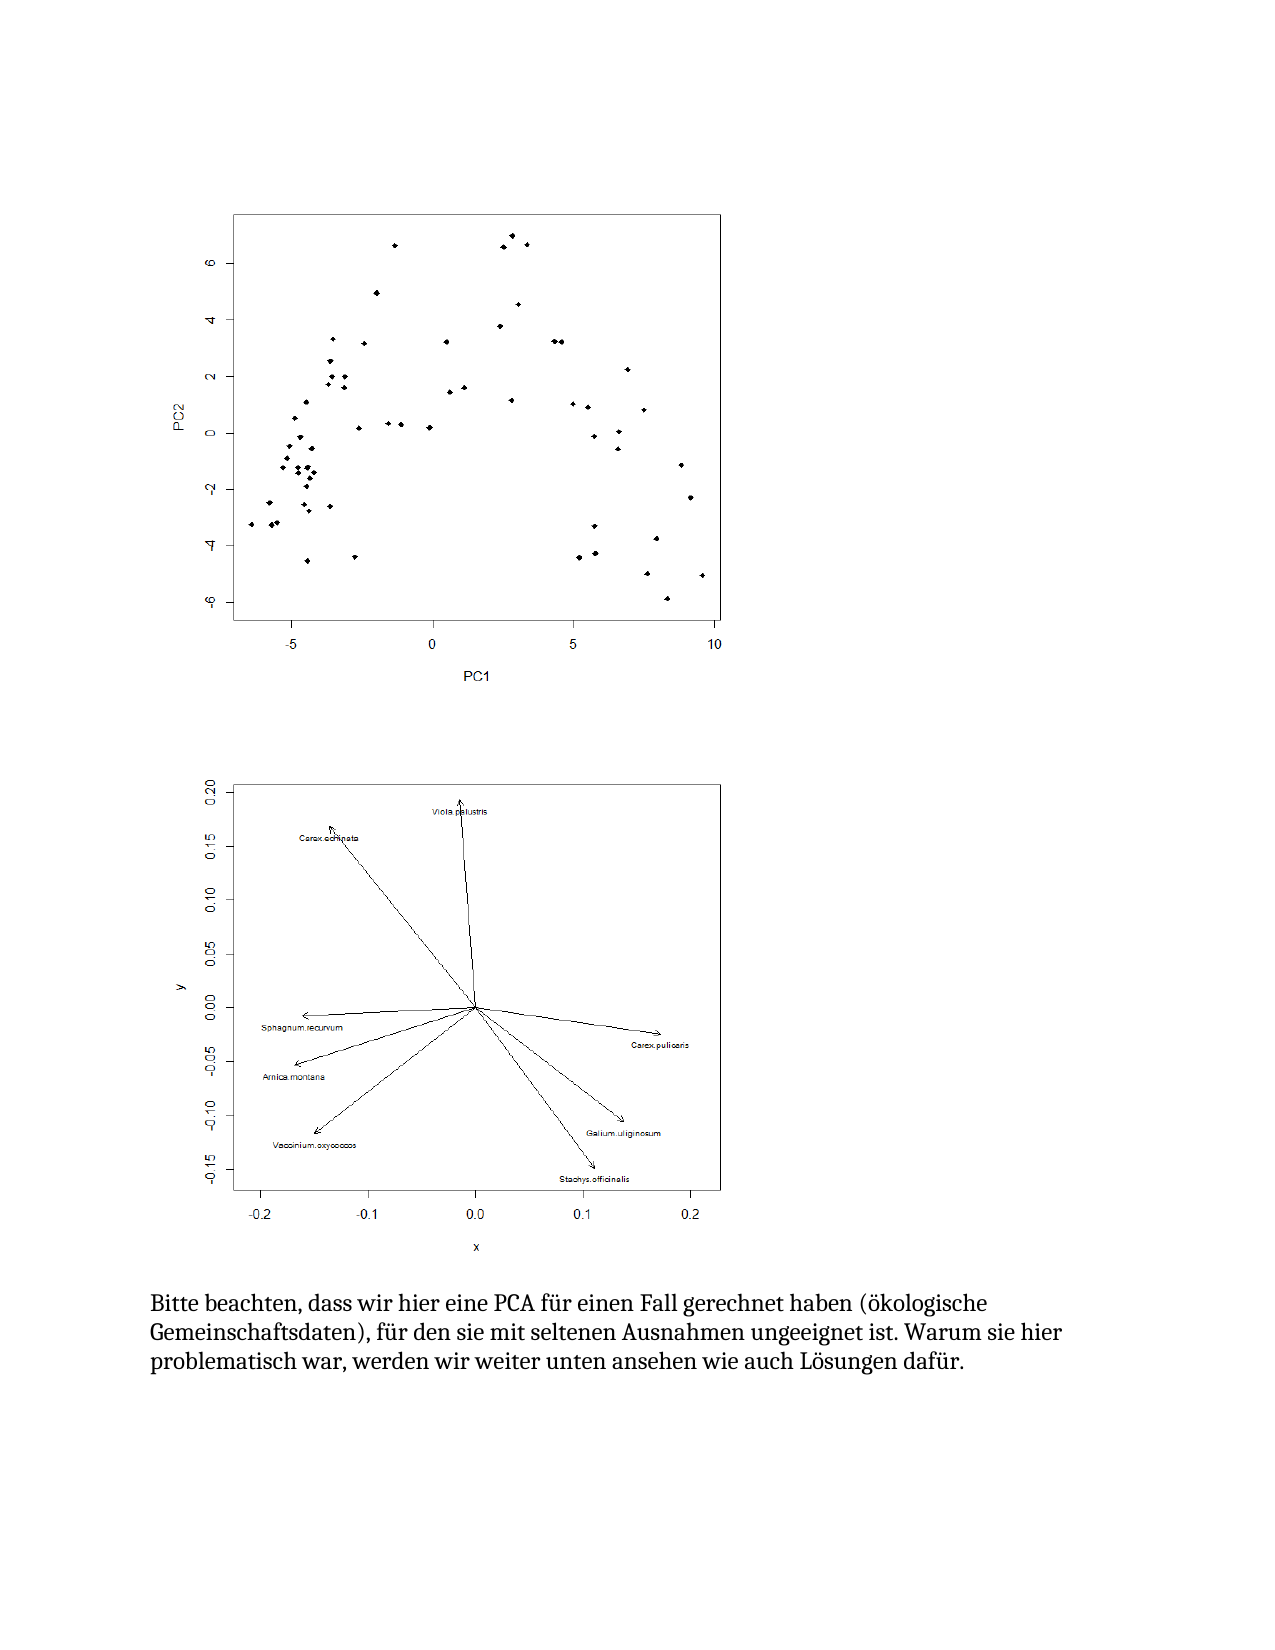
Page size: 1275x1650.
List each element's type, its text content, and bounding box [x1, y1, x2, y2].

text Bitte beachten, dass wir hier eine PCA für einen Fall gerechnet haben (ökologische Gemeinschaftsdaten), für den sie mit seltenen Ausnahmen ungeeignet ist. Warum sie hier problematisch war, werden wir weiter unten ansehen wie auch Lösungen dafür. [150, 1289, 1125, 1375]
picture [168, 719, 754, 1271]
picture [168, 150, 754, 701]
